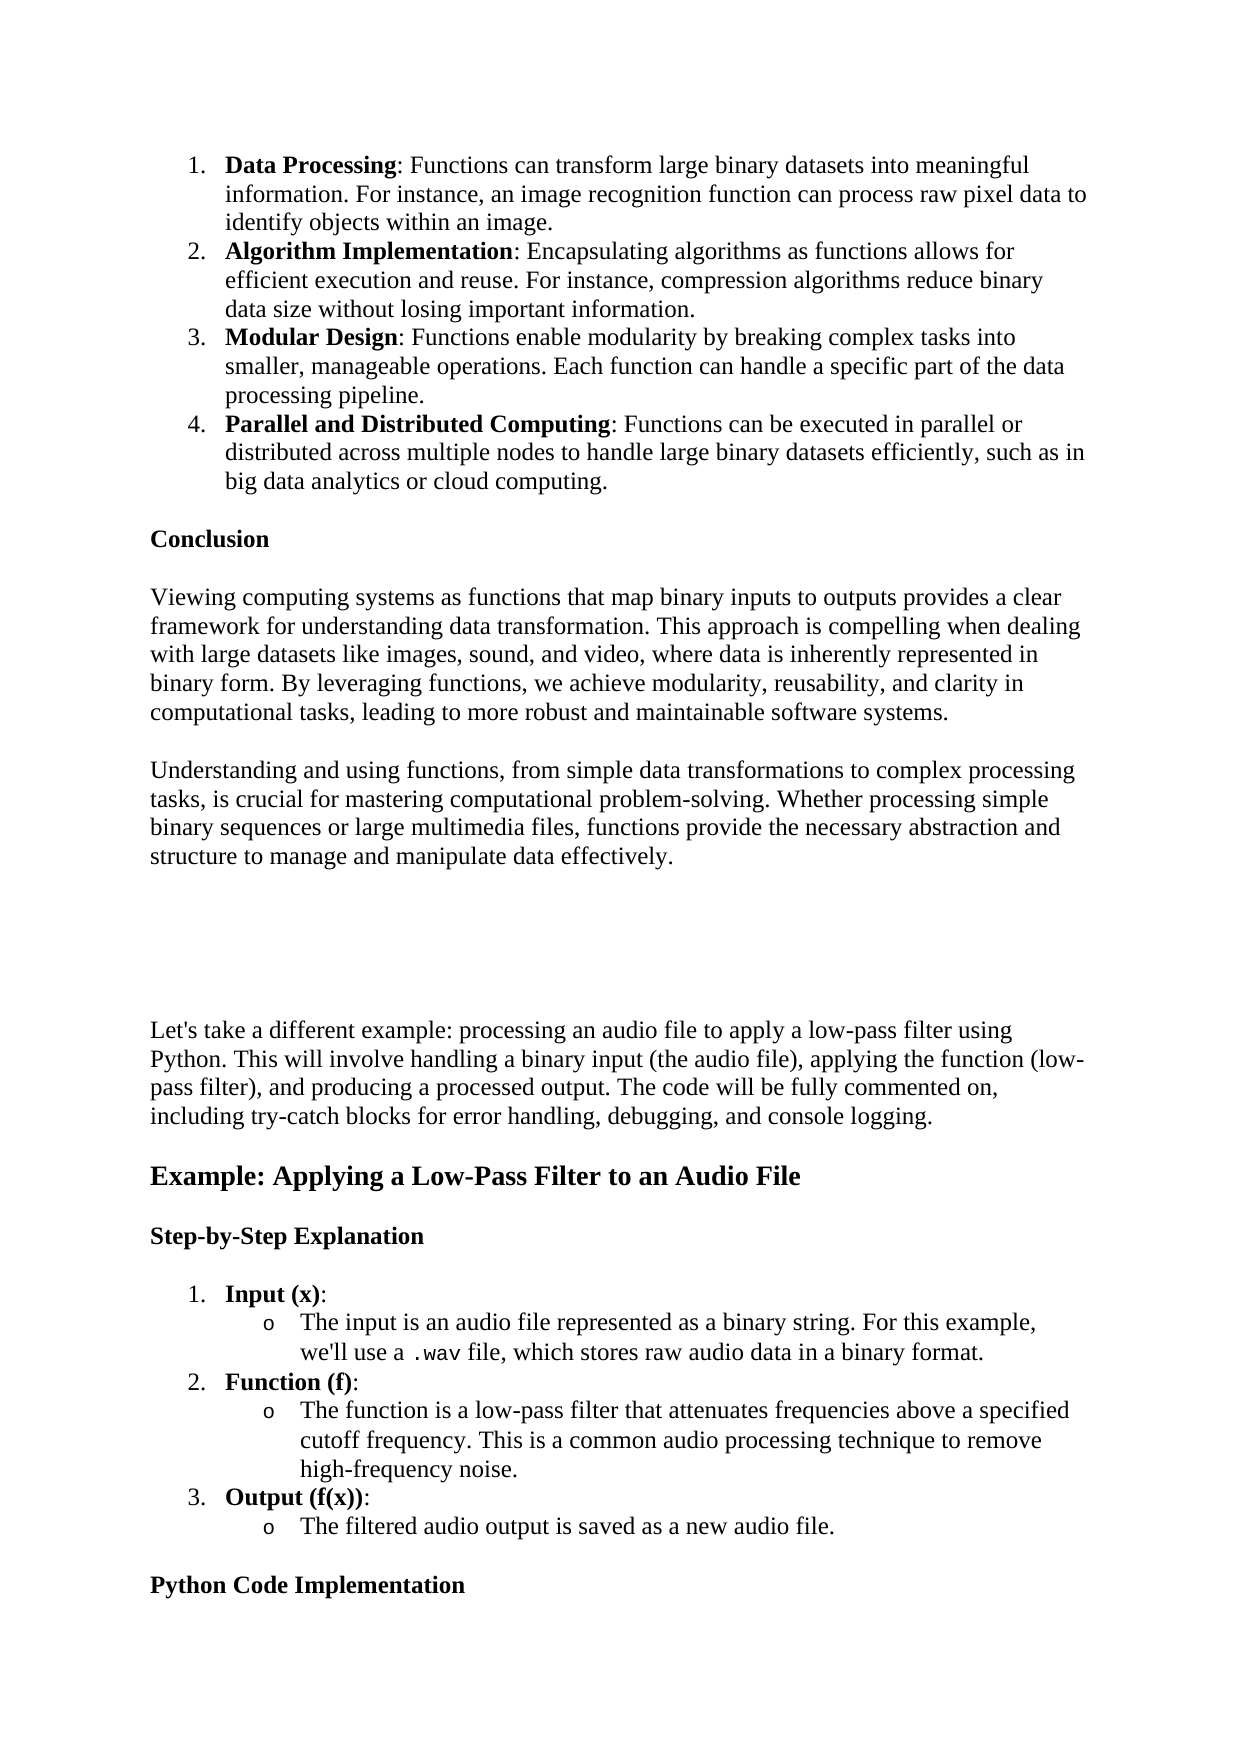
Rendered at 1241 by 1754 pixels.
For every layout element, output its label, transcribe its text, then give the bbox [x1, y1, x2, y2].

list The input is an audio file represented as a binary string. For this example, we'll use a .wav file, which stores raw audio data in a binary format. [262, 1307, 1090, 1367]
list Function (f): [187, 1367, 1090, 1395]
list Parallel and Distributed Computing: Functions can be executed in parallel or distributed across multiple nodes to handle large binary datasets efficiently, such as in big data analytics or cloud computing. [187, 409, 1090, 495]
text Let's take a different example: processing an audio file to apply a low-pass filter using Python. This will involve handling a binary input (the audio file), applying the function (low-pass filter), and producing a processed output. The code will be fully commented on, including try-catch blocks for error handling, debugging, and console logging. [150, 1015, 1090, 1130]
text Python Code Implementation [150, 1570, 1090, 1599]
list Output (f(x)): [187, 1482, 1090, 1511]
list Data Processing: Functions can transform large binary datasets into meaningful information. For instance, an image recognition function can process raw pixel data to identify objects within an image. [187, 150, 1090, 236]
list Algorithm Implementation: Encapsulating algorithms as functions allows for efficient execution and reuse. For instance, compression algorithms reduce binary data size without losing important information. [187, 236, 1090, 322]
text Example: Applying a Low-Pass Filter to an Audio File [150, 1159, 1090, 1192]
text Viewing computing systems as functions that map binary inputs to outputs provides a clear framework for understanding data transformation. This approach is compelling when dealing with large datasets like images, sound, and video, where data is inherently represented in binary form. By leveraging functions, we achieve modularity, reusability, and clarity in computational tasks, leading to more robust and maintainable software systems. [150, 582, 1090, 726]
list The filtered audio output is saved as a new audio file. [262, 1511, 1090, 1541]
list The function is a low-pass filter that attenuates frequencies above a specified cutoff frequency. This is a common audio processing technique to remove high-frequency noise. [262, 1395, 1090, 1482]
list Modular Design: Functions enable modularity by breaking complex tasks into smaller, manageable operations. Each function can handle a specific part of the data processing pipeline. [187, 322, 1090, 409]
text Conclusion [150, 524, 1090, 553]
text Step-by-Step Explanation [150, 1221, 1090, 1249]
text Understanding and using functions, from simple data transformations to complex processing tasks, is crucial for mastering computational problem-solving. Whether processing simple binary sequences or large multimedia files, functions provide the necessary abstraction and structure to manage and manipulate data effectively. [150, 755, 1090, 870]
list Input (x): [187, 1279, 1090, 1307]
